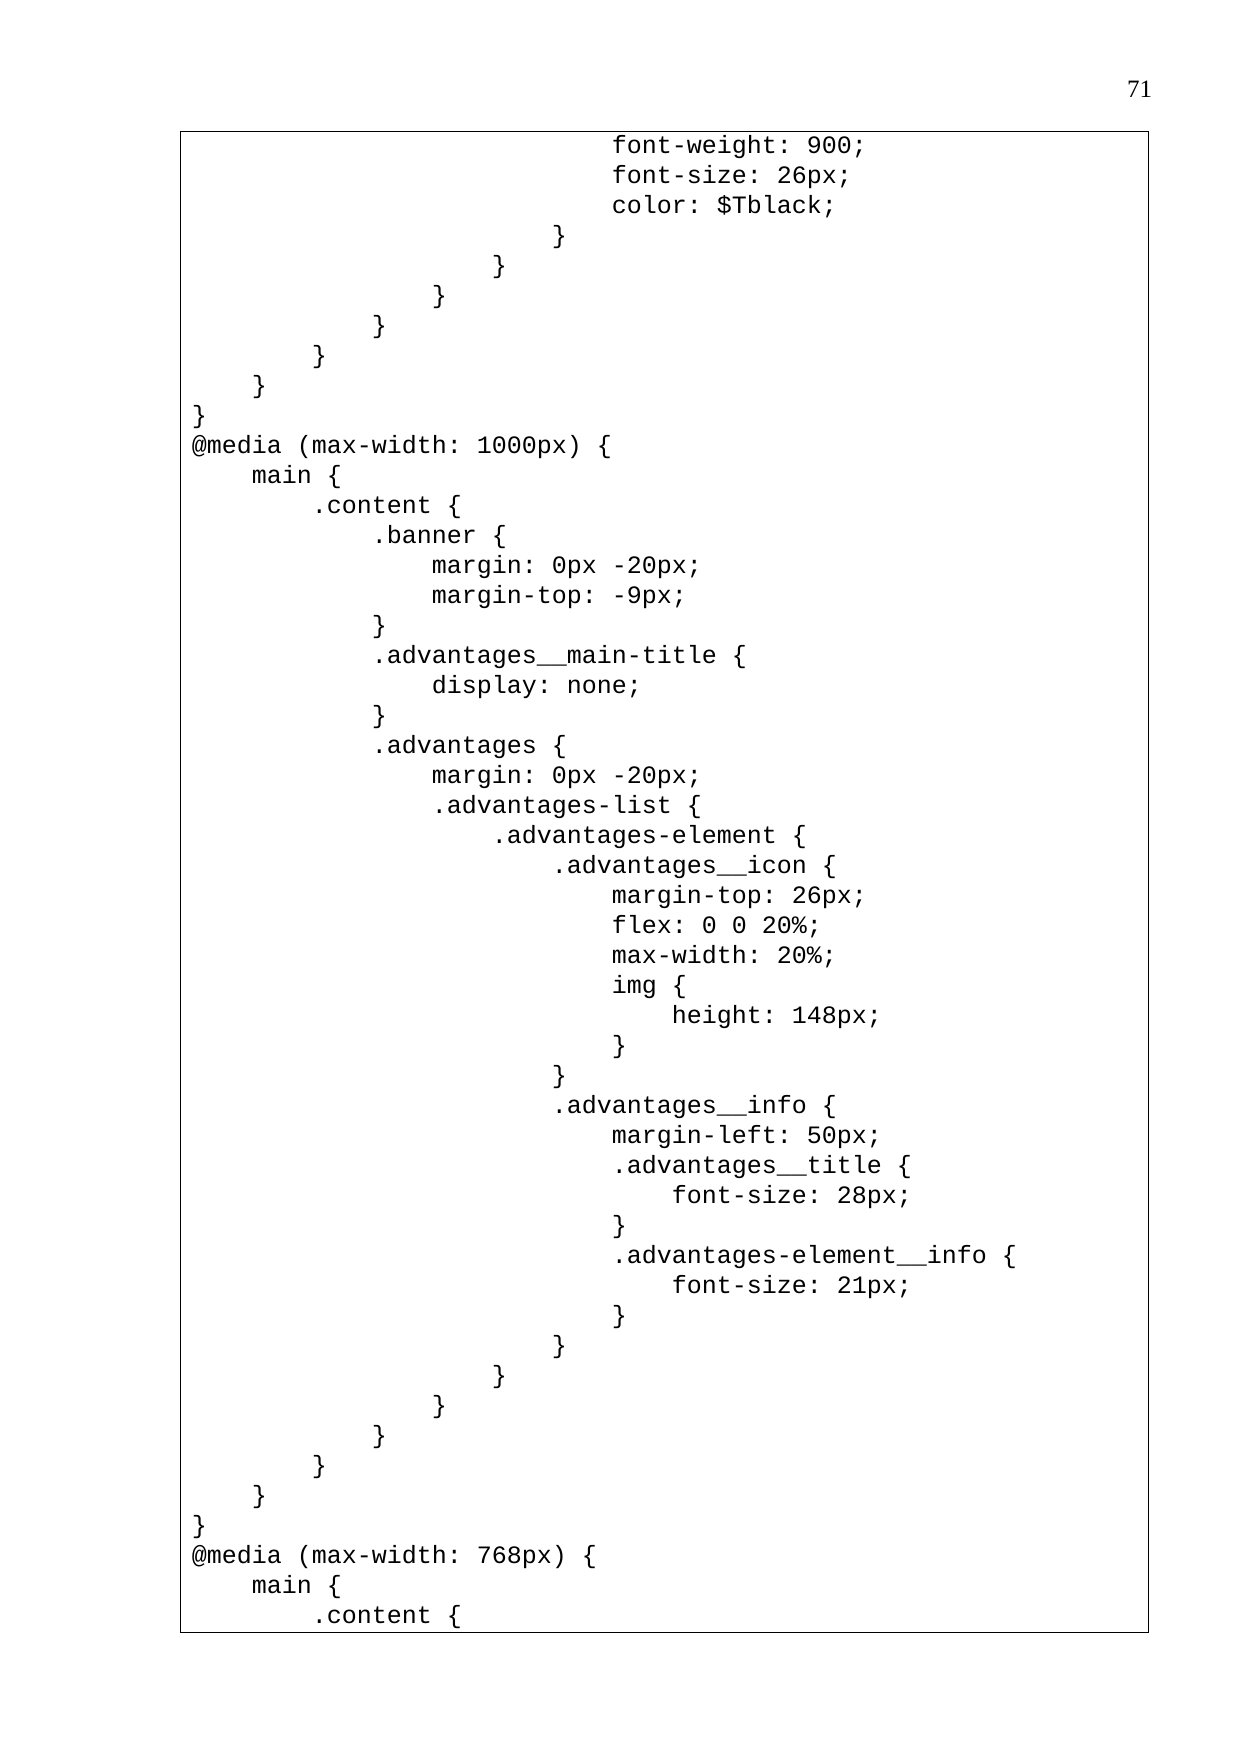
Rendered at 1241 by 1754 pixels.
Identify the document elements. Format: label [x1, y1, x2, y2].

table_header [181, 132, 1148, 1632]
